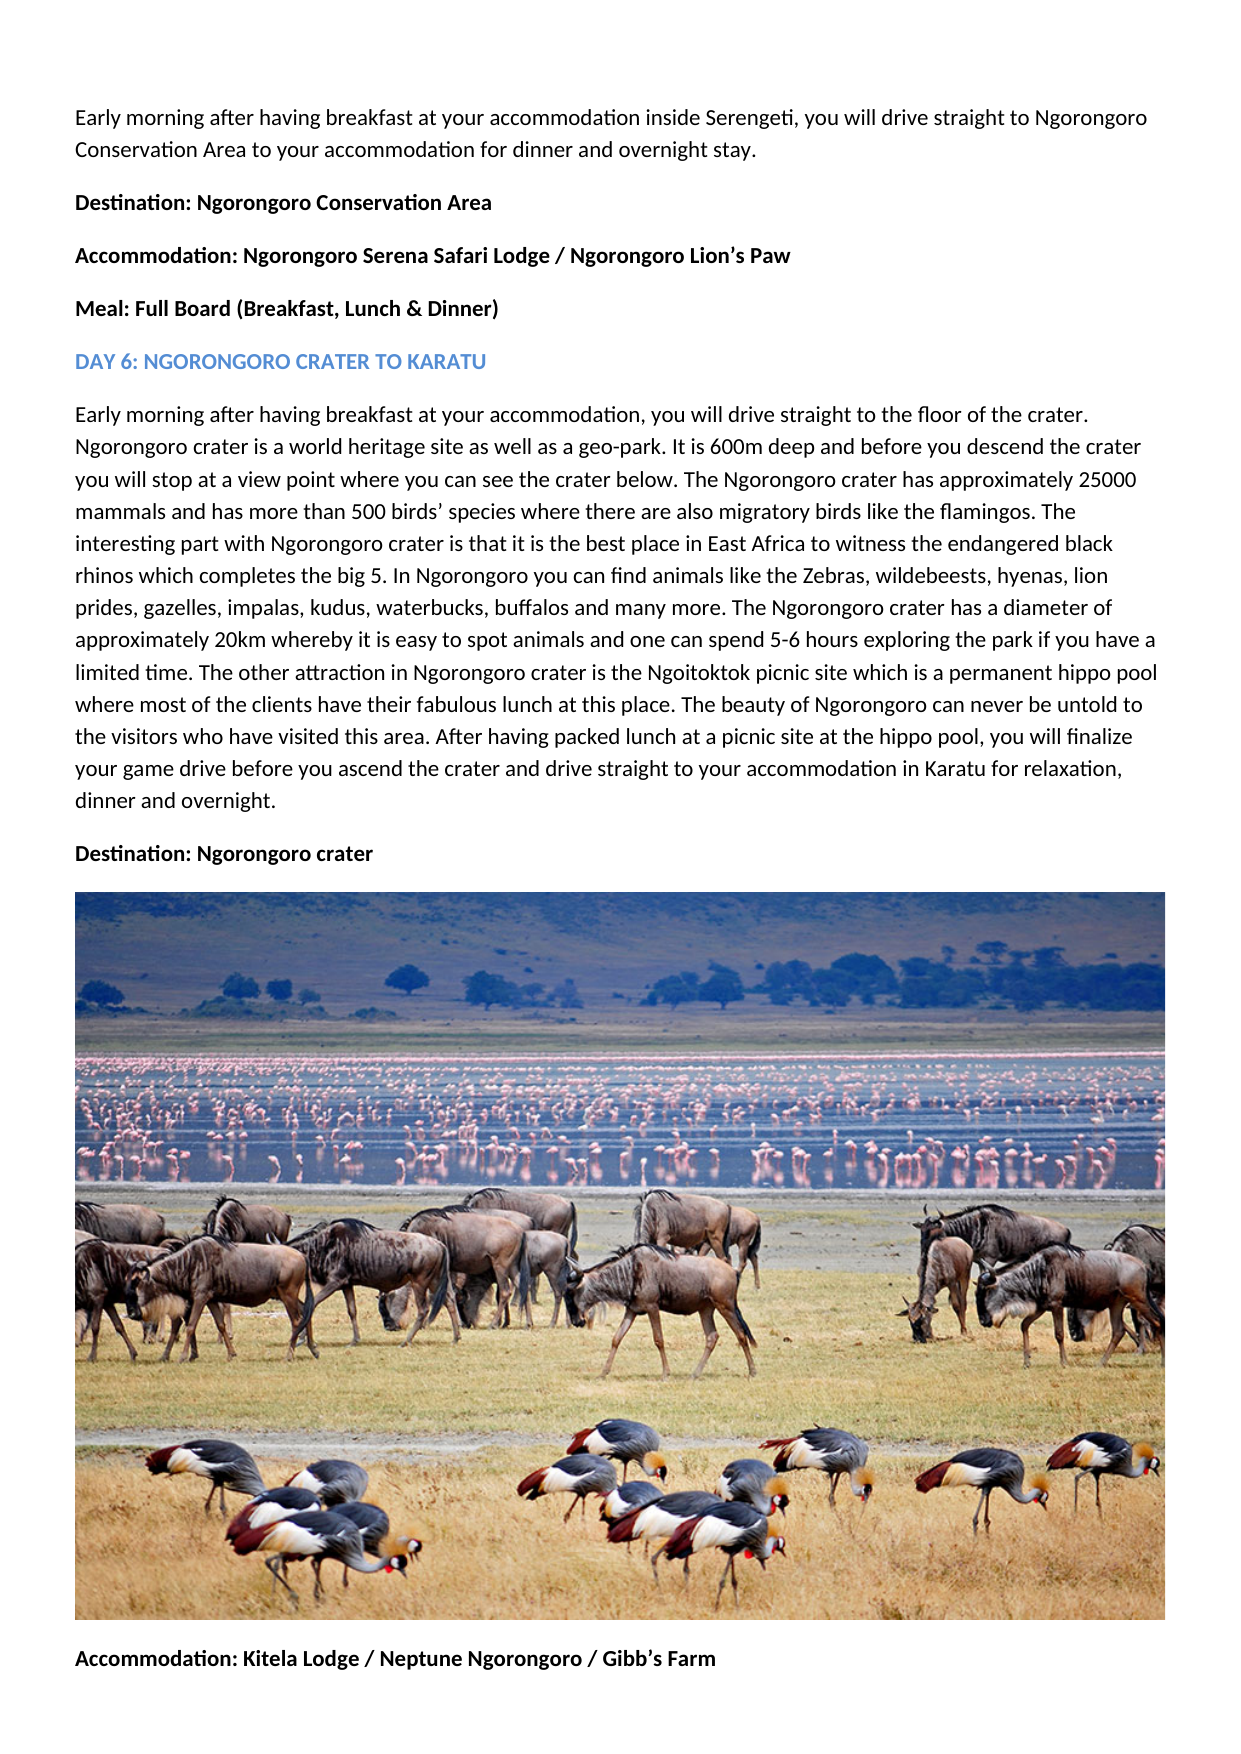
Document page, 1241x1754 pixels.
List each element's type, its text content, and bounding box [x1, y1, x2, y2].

text Accommodation: Ngorongoro Serena Safari Lodge / Ngorongoro Lion’s Paw [75, 241, 1165, 269]
text Destination: Ngorongoro crater [75, 839, 1165, 868]
text Accommodation: Kitela Lodge / Neptune Ngorongoro / Gibb’s Farm [75, 1644, 1165, 1672]
text Early morning after having breakfast at your accommodation, you will drive straight to the floor of the crater. Ngorongoro crater is a world heritage site as well as a geo-park. It is 600m deep and before you descend the crater you will stop at a view point where you can see the crater below. The Ngorongoro crater has approximately 25000 mammals and has more than 500 birds’ species where there are also migratory birds like the flamingos. The interesting part with Ngorongoro crater is that it is the best place in East Africa to witness the endangered black rhinos which completes the big 5. In Ngorongoro you can find animals like the Zebras, wildebeests, hyenas, lion prides, gazelles, impalas, kudus, waterbucks, buffalos and many more. The Ngorongoro crater has a diameter of approximately 20km whereby it is easy to spot animals and one can spend 5-6 hours exploring the park if you have a limited time. The other attraction in Ngorongoro crater is the Ngoitoktok picnic site which is a permanent hippo pool where most of the clients have their fabulous lunch at this place. The beauty of Ngorongoro can never be untold to the visitors who have visited this area. After having packed lunch at a picnic site at the hippo pool, you will finalize your game drive before you ascend the crater and drive straight to your accommodation in Karatu for relaxation, dinner and overnight. [75, 400, 1165, 814]
text Early morning after having breakfast at your accommodation inside Serengeti, you will drive straight to Ngorongoro Conservation Area to your accommodation for dinner and overnight stay. [75, 103, 1165, 163]
picture [75, 892, 1166, 1620]
text Destination: Ngorongoro Conservation Area [75, 188, 1165, 216]
text Meal: Full Board (Breakfast, Lunch & Dinner) [75, 294, 1165, 322]
text DAY 6: NGORONGORO CRATER TO KARATU [75, 347, 1165, 375]
